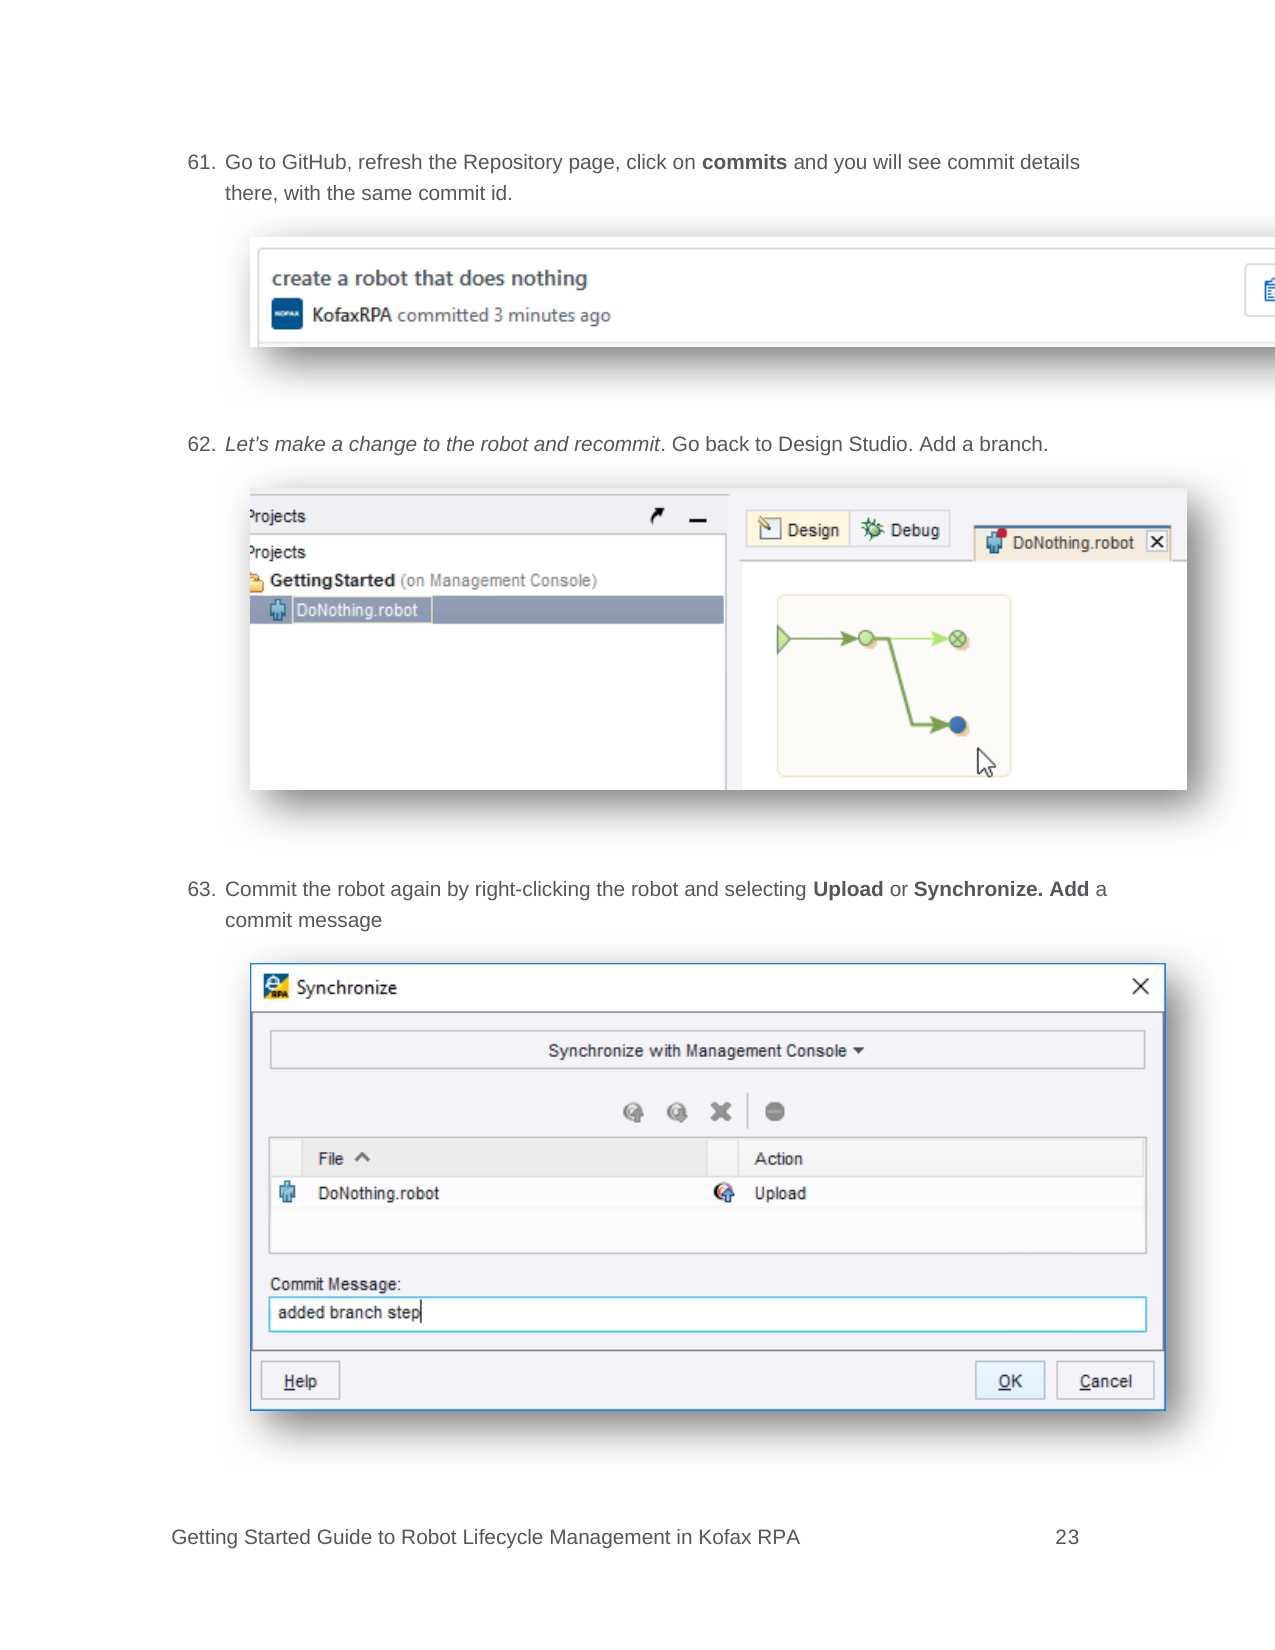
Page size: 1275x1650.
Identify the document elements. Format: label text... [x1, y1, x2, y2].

picture [250, 488, 1187, 790]
picture [250, 963, 1166, 1411]
picture [250, 237, 1275, 347]
